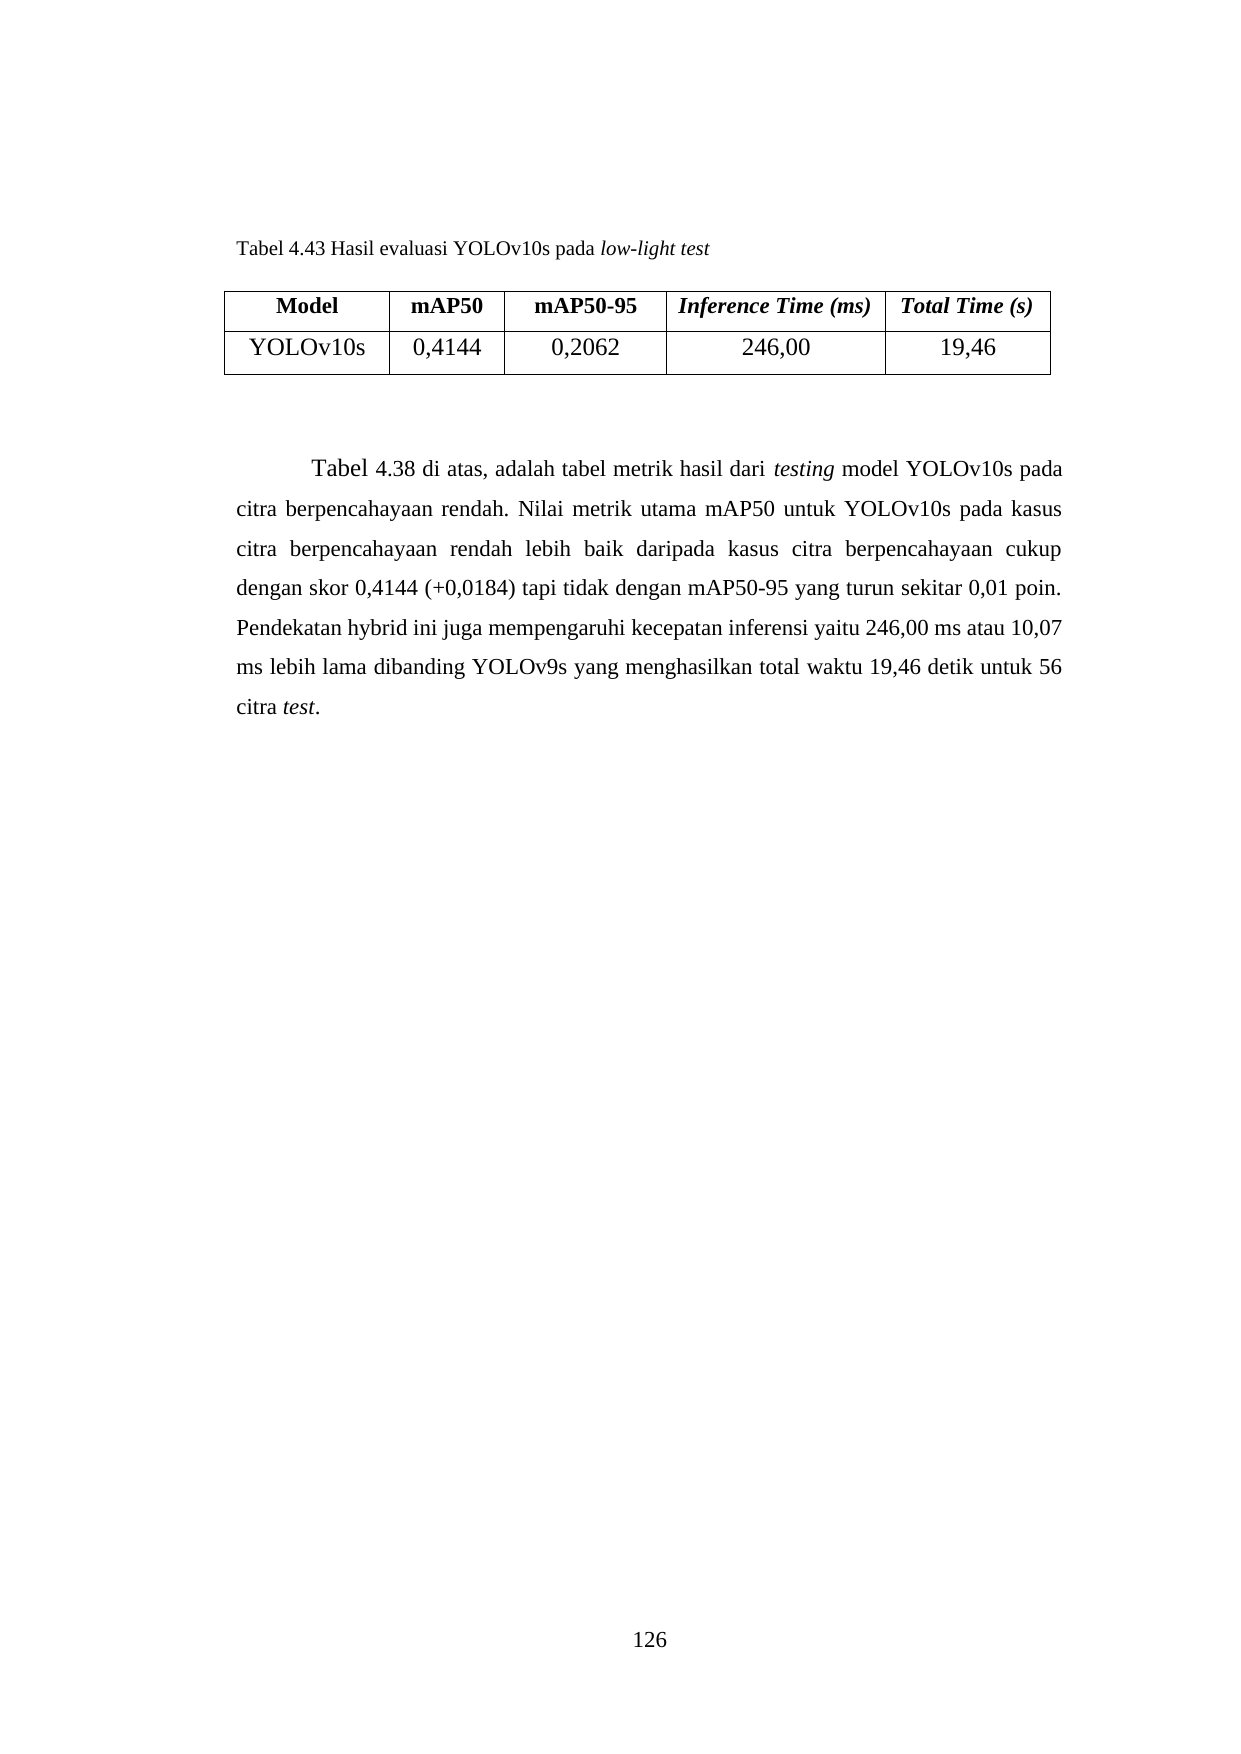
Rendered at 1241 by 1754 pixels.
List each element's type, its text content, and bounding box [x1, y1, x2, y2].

table_header Total Time (s) [886, 292, 1050, 331]
table_cell 0,2062 [505, 332, 666, 374]
table_header Model [225, 292, 389, 331]
table_cell 19,46 [886, 332, 1050, 374]
text Tabel 4.38 di atas, adalah tabel metrik hasil dari testing model YOLOv10s pada citra berpencahayaan rendah. Nilai metrik utama mAP50 untuk YOLOv10s pada kasus citra berpencahayaan rendah lebih baik daripada kasus citra berpencahayaan cukup dengan skor 0,4144 (+0,0184) tapi tidak dengan mAP50-95 yang turun sekitar 0,01 poin. Pendekatan hybrid ini juga mempengaruhi kecepatan inferensi yaitu 246,00 ms atau 10,07 ms lebih lama dibanding YOLOv9s yang menghasilkan total waktu 19,46 detik untuk 56 citra test. [236, 453, 1063, 719]
table_cell 246,00 [667, 332, 885, 374]
table_cell YOLOv10s [225, 332, 389, 374]
table_header mAP50 [390, 292, 504, 331]
table_header Inference Time (ms) [667, 292, 885, 331]
table_header mAP50-95 [505, 292, 666, 331]
table_cell 0,4144 [390, 332, 504, 374]
